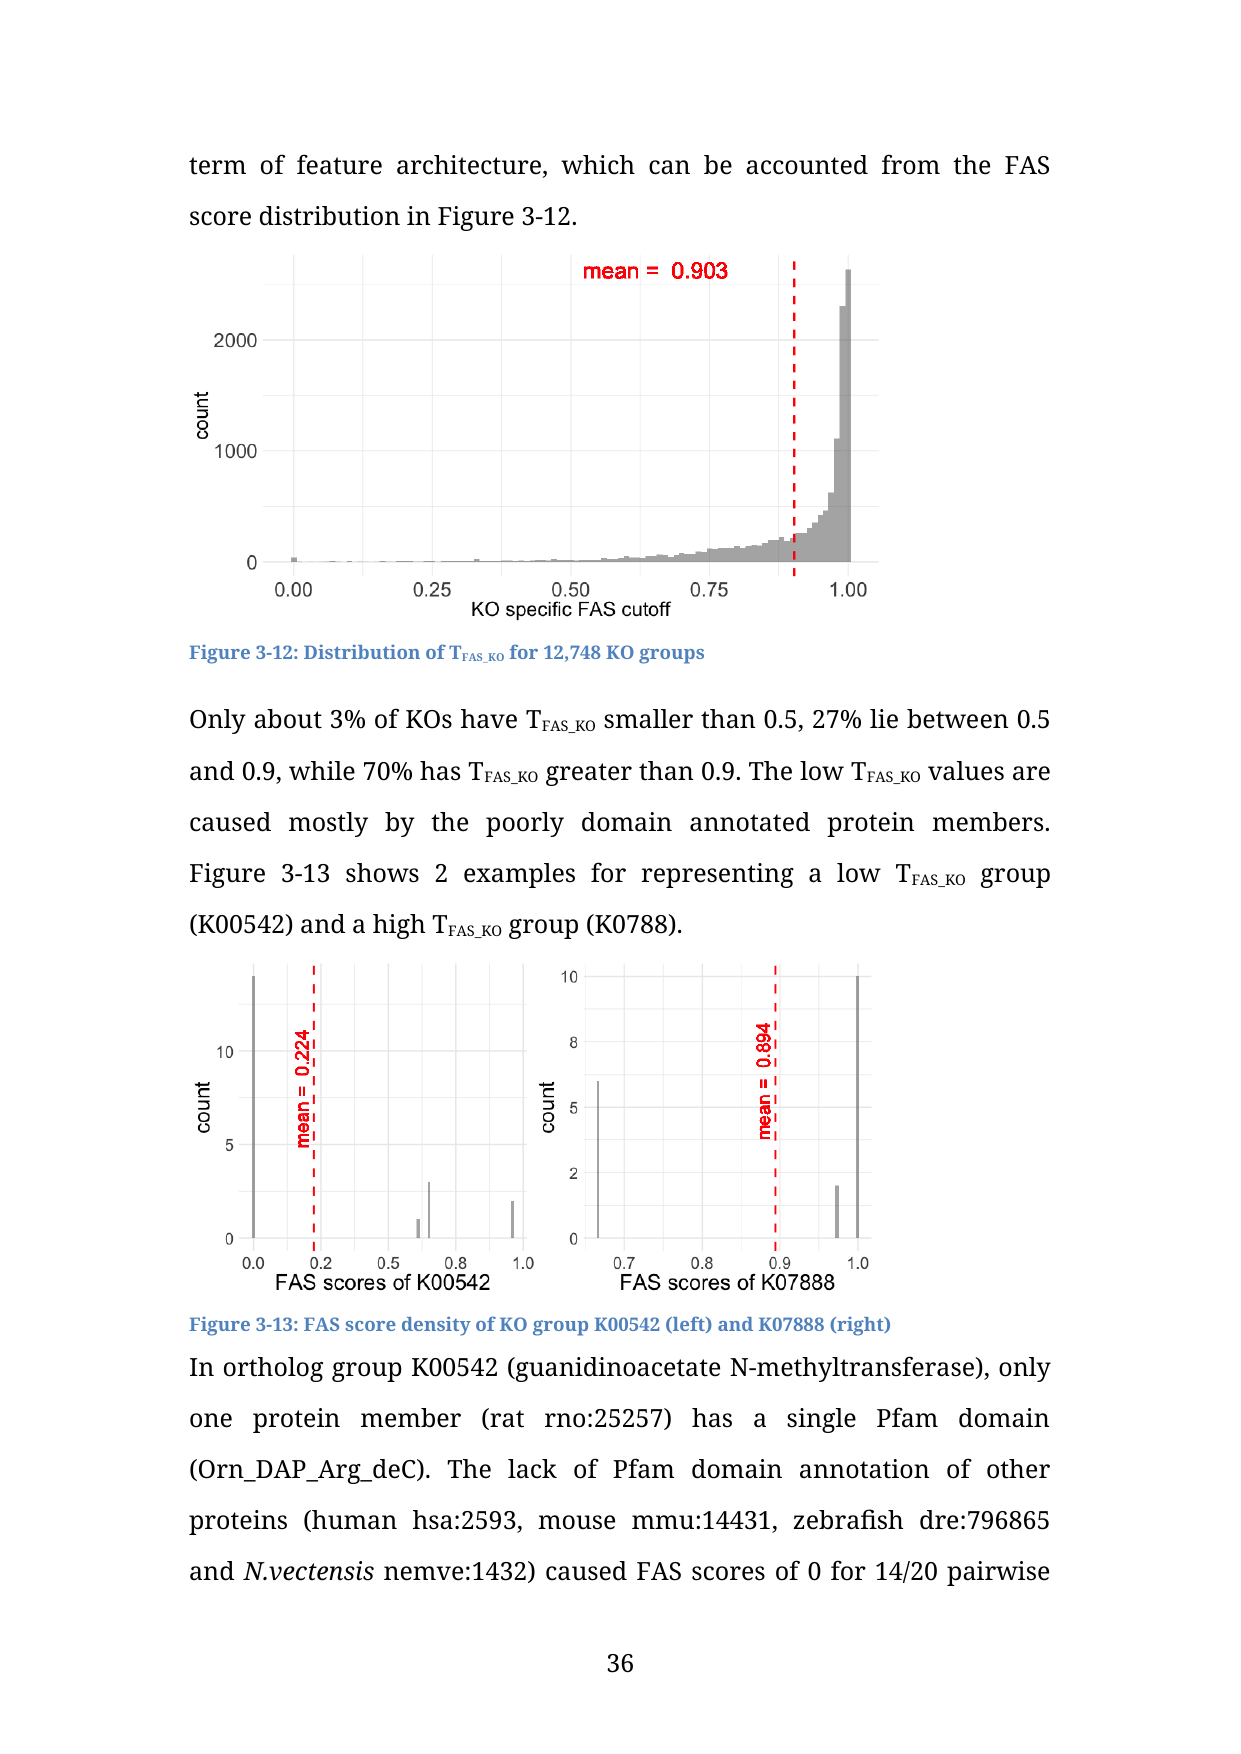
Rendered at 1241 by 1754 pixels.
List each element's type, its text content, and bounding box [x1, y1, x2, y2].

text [189, 148, 1051, 233]
picture [188, 957, 877, 1295]
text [189, 1350, 1051, 1588]
picture [188, 249, 883, 623]
